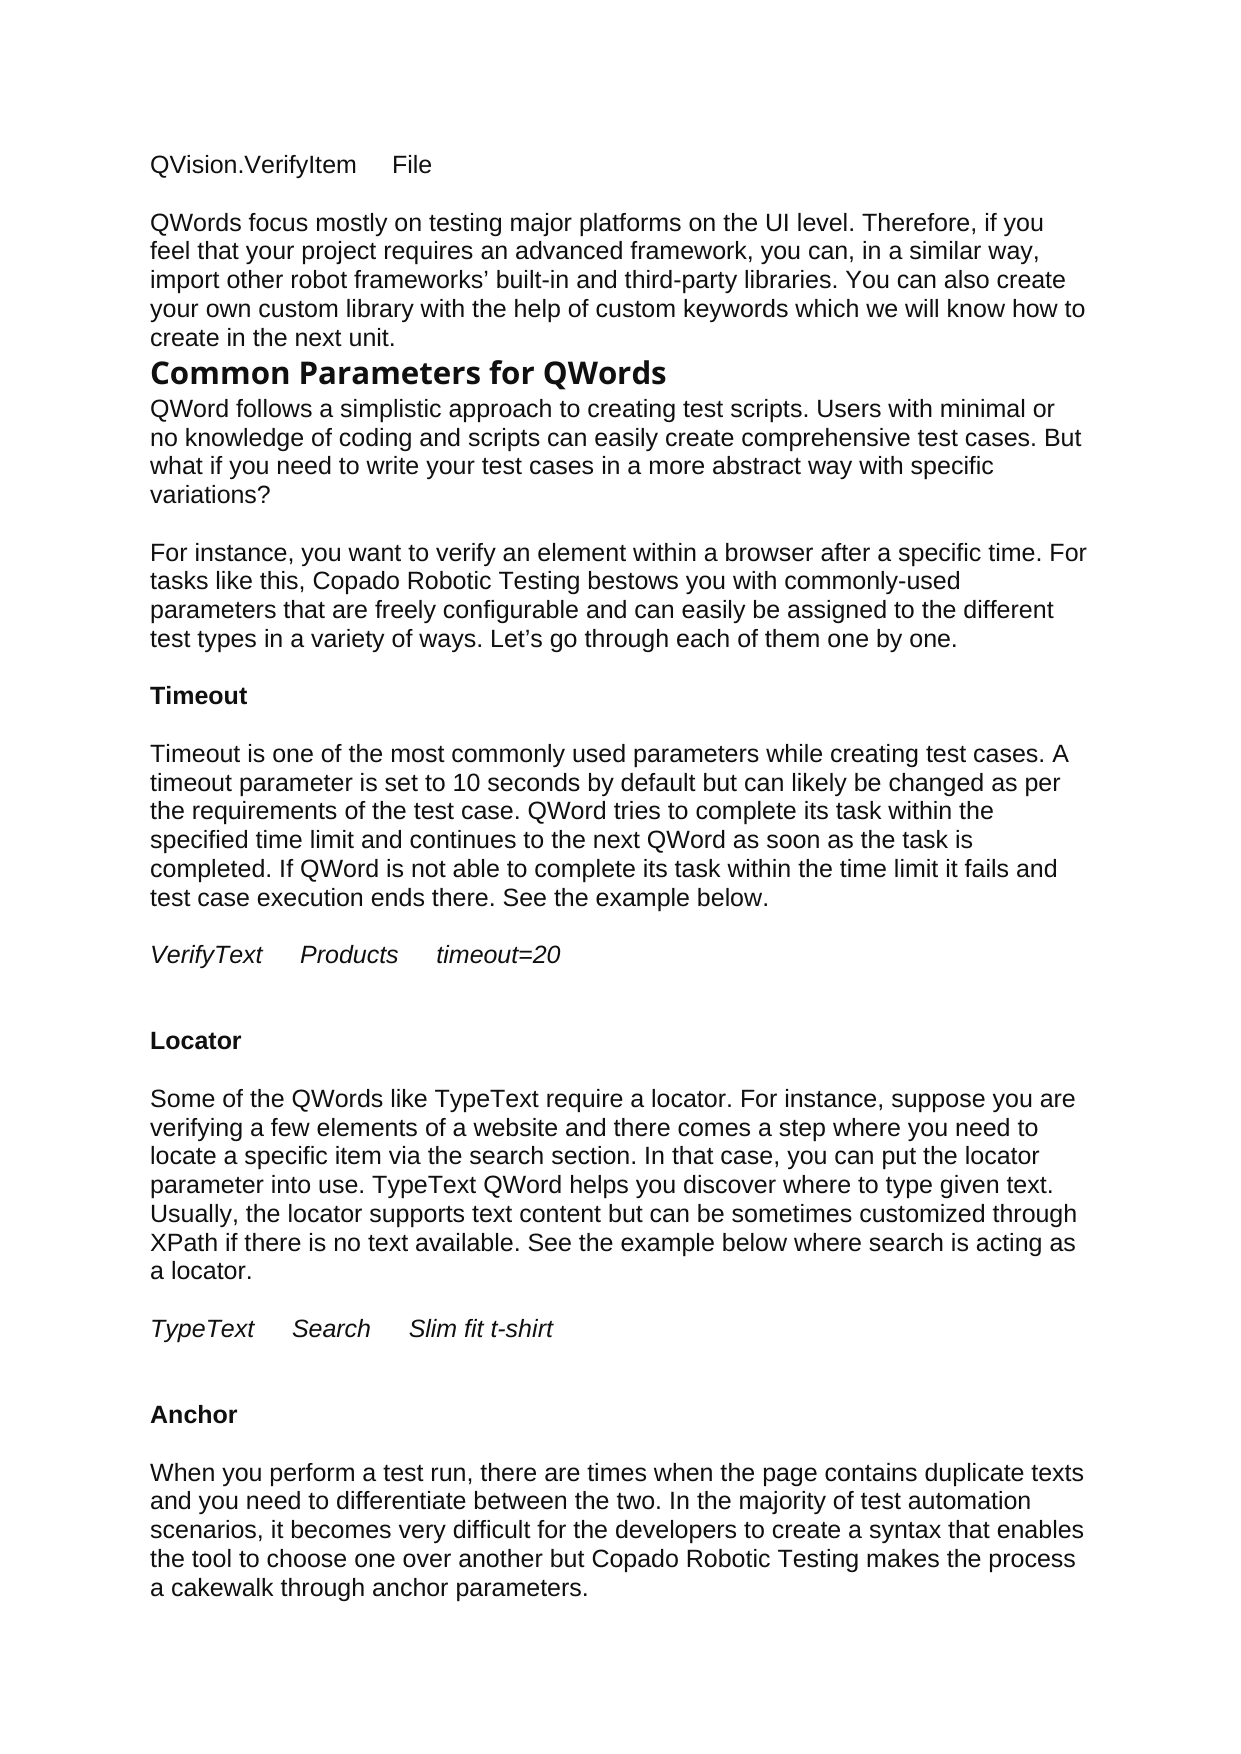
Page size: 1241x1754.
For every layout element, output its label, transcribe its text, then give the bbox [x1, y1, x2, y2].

text For instance, you want to verify an element within a browser after a specific time. For tasks like this, Copado Robotic Testing bestows you with commonly-used parameters that are freely configurable and can easily be assigned to the different test types in a variety of ways. Let’s go through each of them one by one. [150, 538, 1090, 653]
text Timeout [150, 681, 1090, 710]
text Anchor [150, 1400, 1090, 1429]
text When you perform a test run, there are times when the page contains duplicate texts and you need to differentiate between the two. In the majority of test automation scenarios, it becomes very difficult for the developers to create a syntax that enables the tool to choose one over another but Copado Robotic Testing makes the process a cakewalk through anchor parameters. [150, 1458, 1090, 1601]
text VerifyText Products timeout=20 [150, 940, 1090, 969]
text QWords focus mostly on testing major platforms on the UI level. Therefore, if you feel that your project requires an advanced framework, you can, in a similar way, import other robot frameworks’ built-in and third-party libraries. You can also create your own custom library with the help of custom keywords which we will know how to create in the next unit. [150, 207, 1090, 351]
text Common Parameters for QWords [150, 351, 1090, 394]
text TypeText Search Slim fit t-shirt [150, 1314, 1090, 1343]
text QWord follows a simplistic approach to creating test scripts. Users with minimal or no knowledge of coding and scripts can easily create comprehensive test cases. But what if you need to write your test cases in a more abstract way with specific variations? [150, 394, 1090, 509]
text Timeout is one of the most commonly used parameters while creating test cases. A timeout parameter is set to 10 seconds by default but can likely be changed as per the requirements of the test case. QWord tries to complete its task within the specified time limit and continues to the next QWord as soon as the task is completed. If QWord is not able to complete its task within the time limit it fails and test case execution ends there. See the example below. [150, 739, 1090, 911]
text Some of the QWords like TypeText require a locator. For instance, suppose you are verifying a few elements of a website and there comes a step where you need to locate a specific item via the search section. In that case, you can put the locator parameter into use. TypeText QWord helps you discover where to type given text. Usually, the locator supports text content but can be sometimes customized through XPath if there is no text available. See the example below where search is acting as a locator. [150, 1084, 1090, 1285]
text QVision.VerifyItem File [150, 150, 1090, 179]
text Locator [150, 1026, 1090, 1055]
